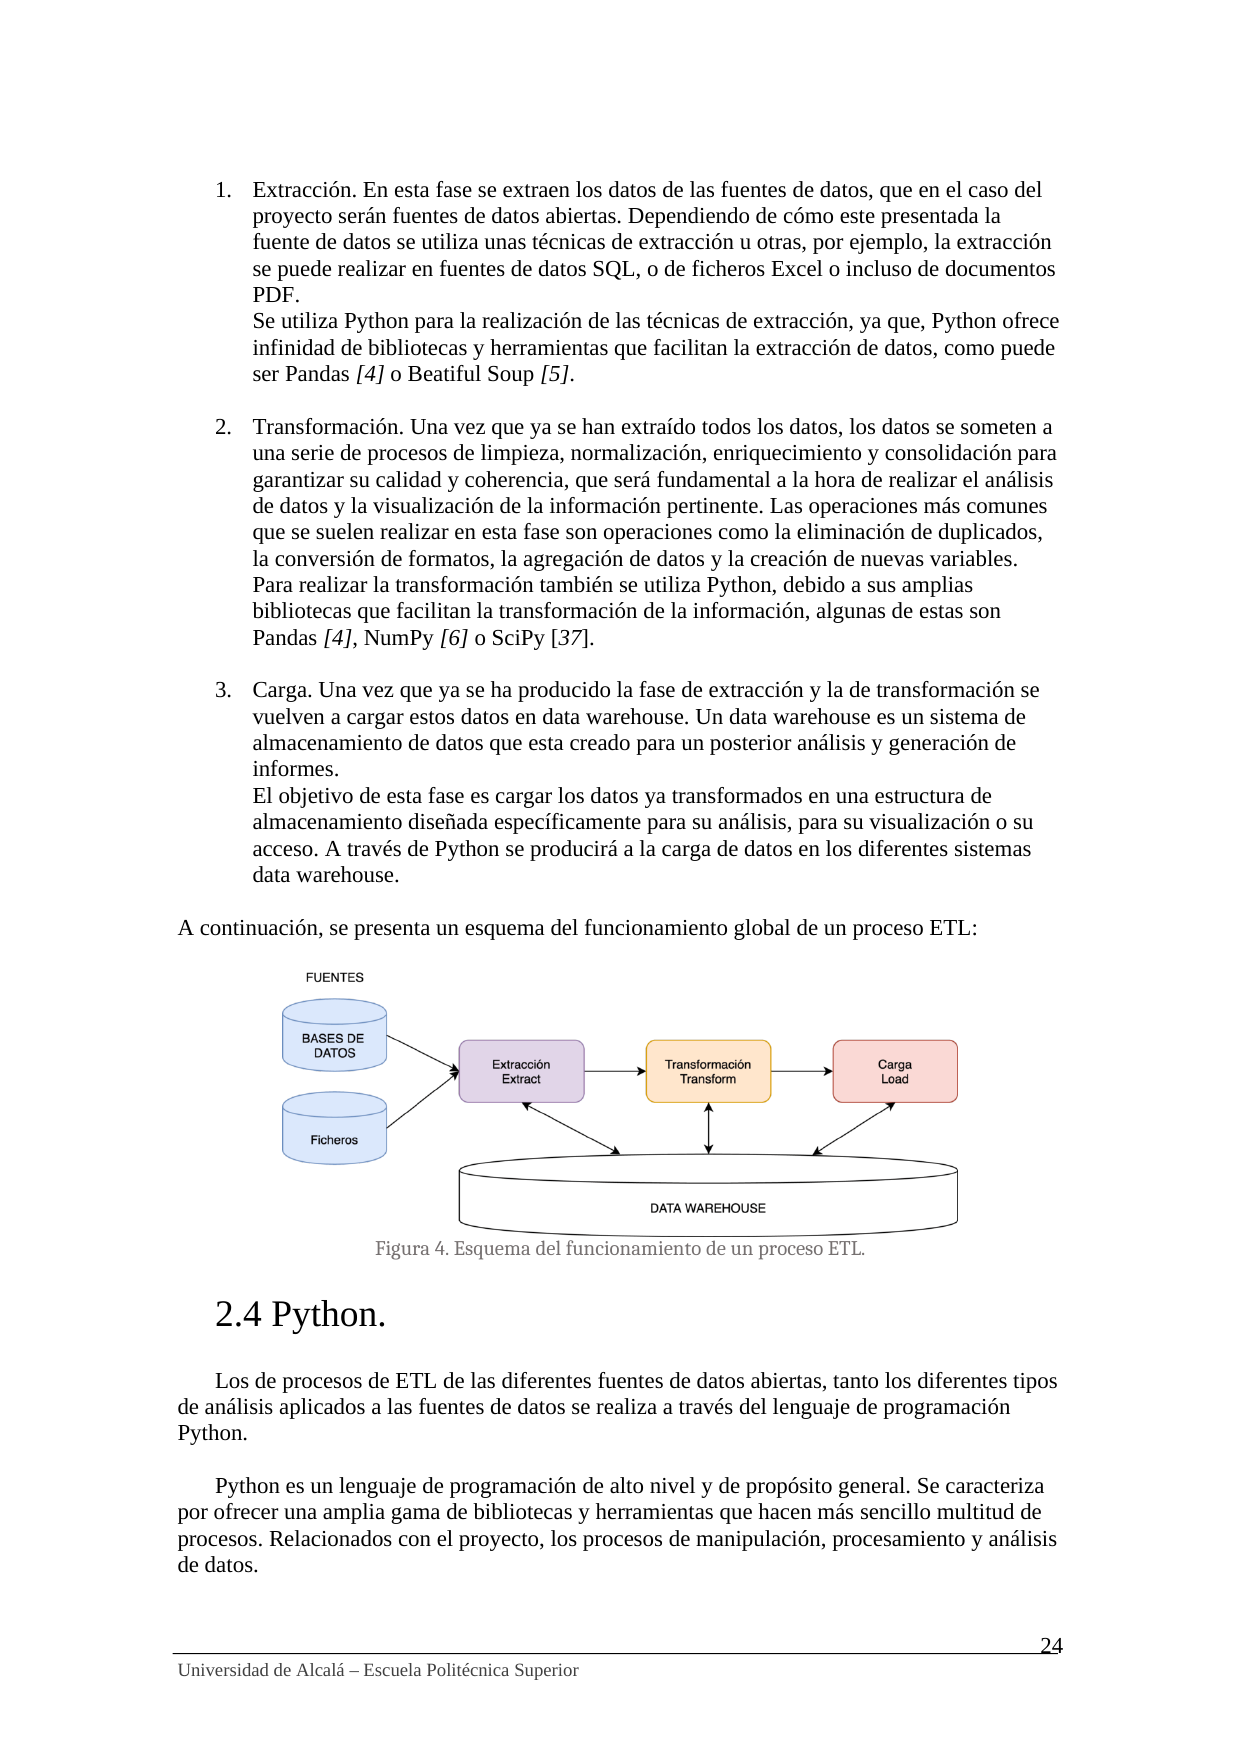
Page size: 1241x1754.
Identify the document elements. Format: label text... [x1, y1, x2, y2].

text Se utiliza Python para la realización de las técnicas de extracción, ya que, Python ofrece infinidad de bibliotecas y herramientas que facilitan la extracción de datos, como puede ser Pandas [4] o Beatiful Soup [5]. [252, 307, 1063, 387]
list Extracción. En esta fase se extraen los datos de las fuentes de datos, que en el caso del proyecto serán fuentes de datos abiertas. Dependiendo de cómo este presentada la fuente de datos se utiliza unas técnicas de extracción u otras, por ejemplo, la extracción se puede realizar en fuentes de datos SQL, o de ficheros Excel o incluso de documentos PDF. [215, 176, 1063, 307]
picture [282, 966, 958, 1237]
text A continuación, se presenta un esquema del funcionamiento global de un proceso ETL: [177, 914, 1063, 940]
text Python es un lenguaje de programación de alto nivel y de propósito general. Se caracteriza por ofrecer una amplia gama de bibliotecas y herramientas que hacen más sencillo multitud de procesos. Relacionados con el proyecto, los procesos de manipulación, procesamiento y análisis de datos. [177, 1472, 1063, 1577]
text Los de procesos de ETL de las diferentes fuentes de datos abiertas, tanto los diferentes tipos de análisis aplicados a las fuentes de datos se realiza a través del lenguaje de programación Python. [177, 1367, 1063, 1446]
list Transformación. Una vez que ya se han extraído todos los datos, los datos se someten a una serie de procesos de limpieza, normalización, enriquecimiento y consolidación para garantizar su calidad y coherencia, que será fundamental a la hora de realizar el análisis de datos y la visualización de la información pertinente. Las operaciones más comunes que se suelen realizar en esta fase son operaciones como la eliminación de duplicados, la conversión de formatos, la agregación de datos y la creación de nuevas variables. Para realizar la transformación también se utiliza Python, debido a sus amplias bibliotecas que facilitan la transformación de la información, algunas de estas son Pandas [4], NumPy [6] o SciPy [37]. [215, 413, 1063, 650]
text El objetivo de esta fase es cargar los datos ya transformados en una estructura de almacenamiento diseñada específicamente para su análisis, para su visualización o su acceso. A través de Python se producirá a la carga de datos en los diferentes sistemas data warehouse. [252, 782, 1063, 887]
list Carga. Una vez que ya se ha producido la fase de extracción y la de transformación se vuelven a cargar estos datos en data warehouse. Un data warehouse es un sistema de almacenamiento de datos que esta creado para un posterior análisis y generación de informes. [215, 676, 1063, 782]
text 2.4 Python. [215, 1291, 1063, 1334]
